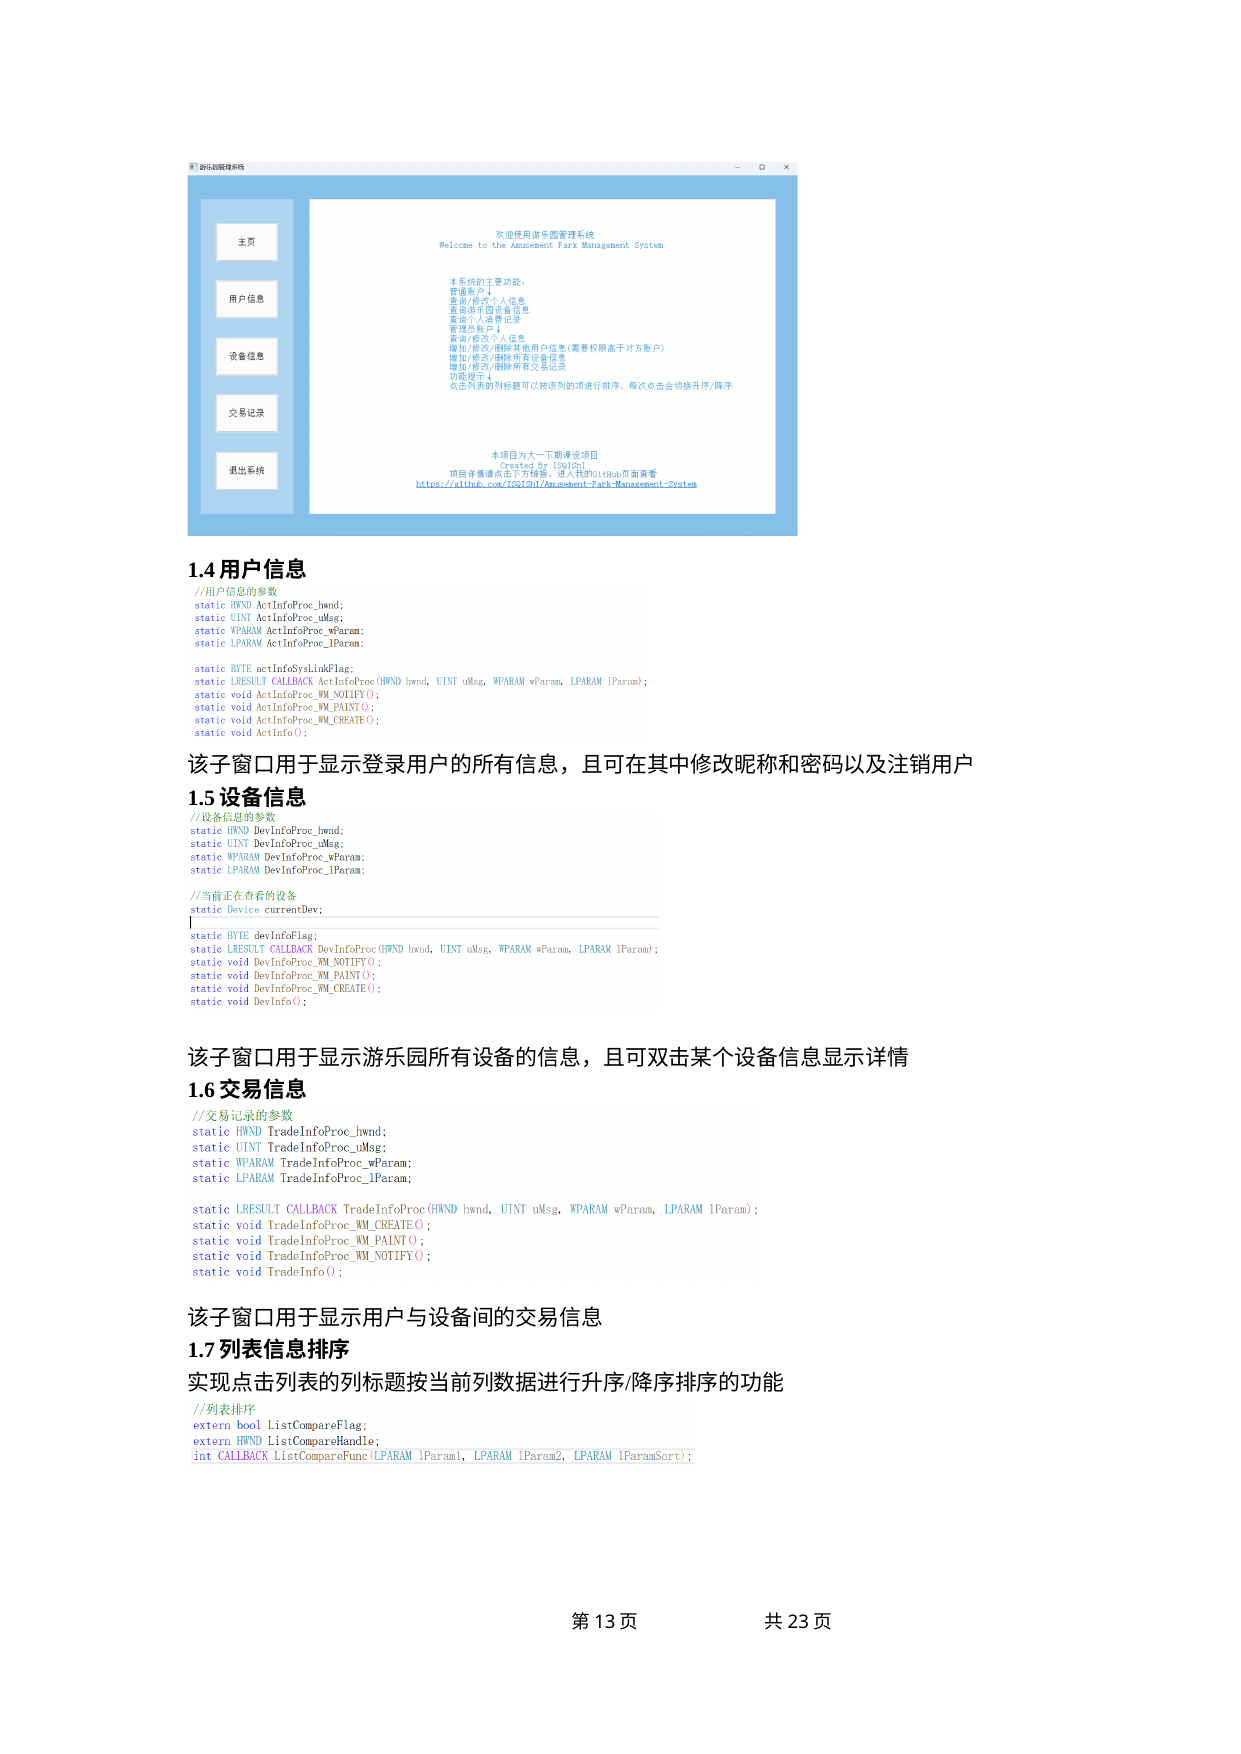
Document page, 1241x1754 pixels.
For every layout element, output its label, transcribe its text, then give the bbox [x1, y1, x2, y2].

picture [187, 584, 650, 738]
picture [187, 1397, 695, 1472]
text 该子窗口用于显示游乐园所有设备的信息，且可双击某个设备信息显示详情 [187, 1039, 1053, 1072]
picture [187, 812, 659, 1010]
text 该子窗口用于显示登录用户的所有信息，且可在其中修改昵称和密码以及注销用户 [187, 747, 1053, 779]
text 该子窗口用于显示用户与设备间的交易信息 [187, 1299, 1053, 1332]
text 实现点击列表的列标题按当前列数据进行升序/降序排序的功能 [187, 1364, 1053, 1397]
picture [187, 162, 798, 536]
picture [187, 1104, 760, 1283]
text 1.5设备信息 [187, 779, 1053, 812]
text 1.7列表信息排序 [187, 1332, 1053, 1364]
text 1.6交易信息 [187, 1072, 1053, 1104]
text 1.4用户信息 [187, 552, 1053, 584]
